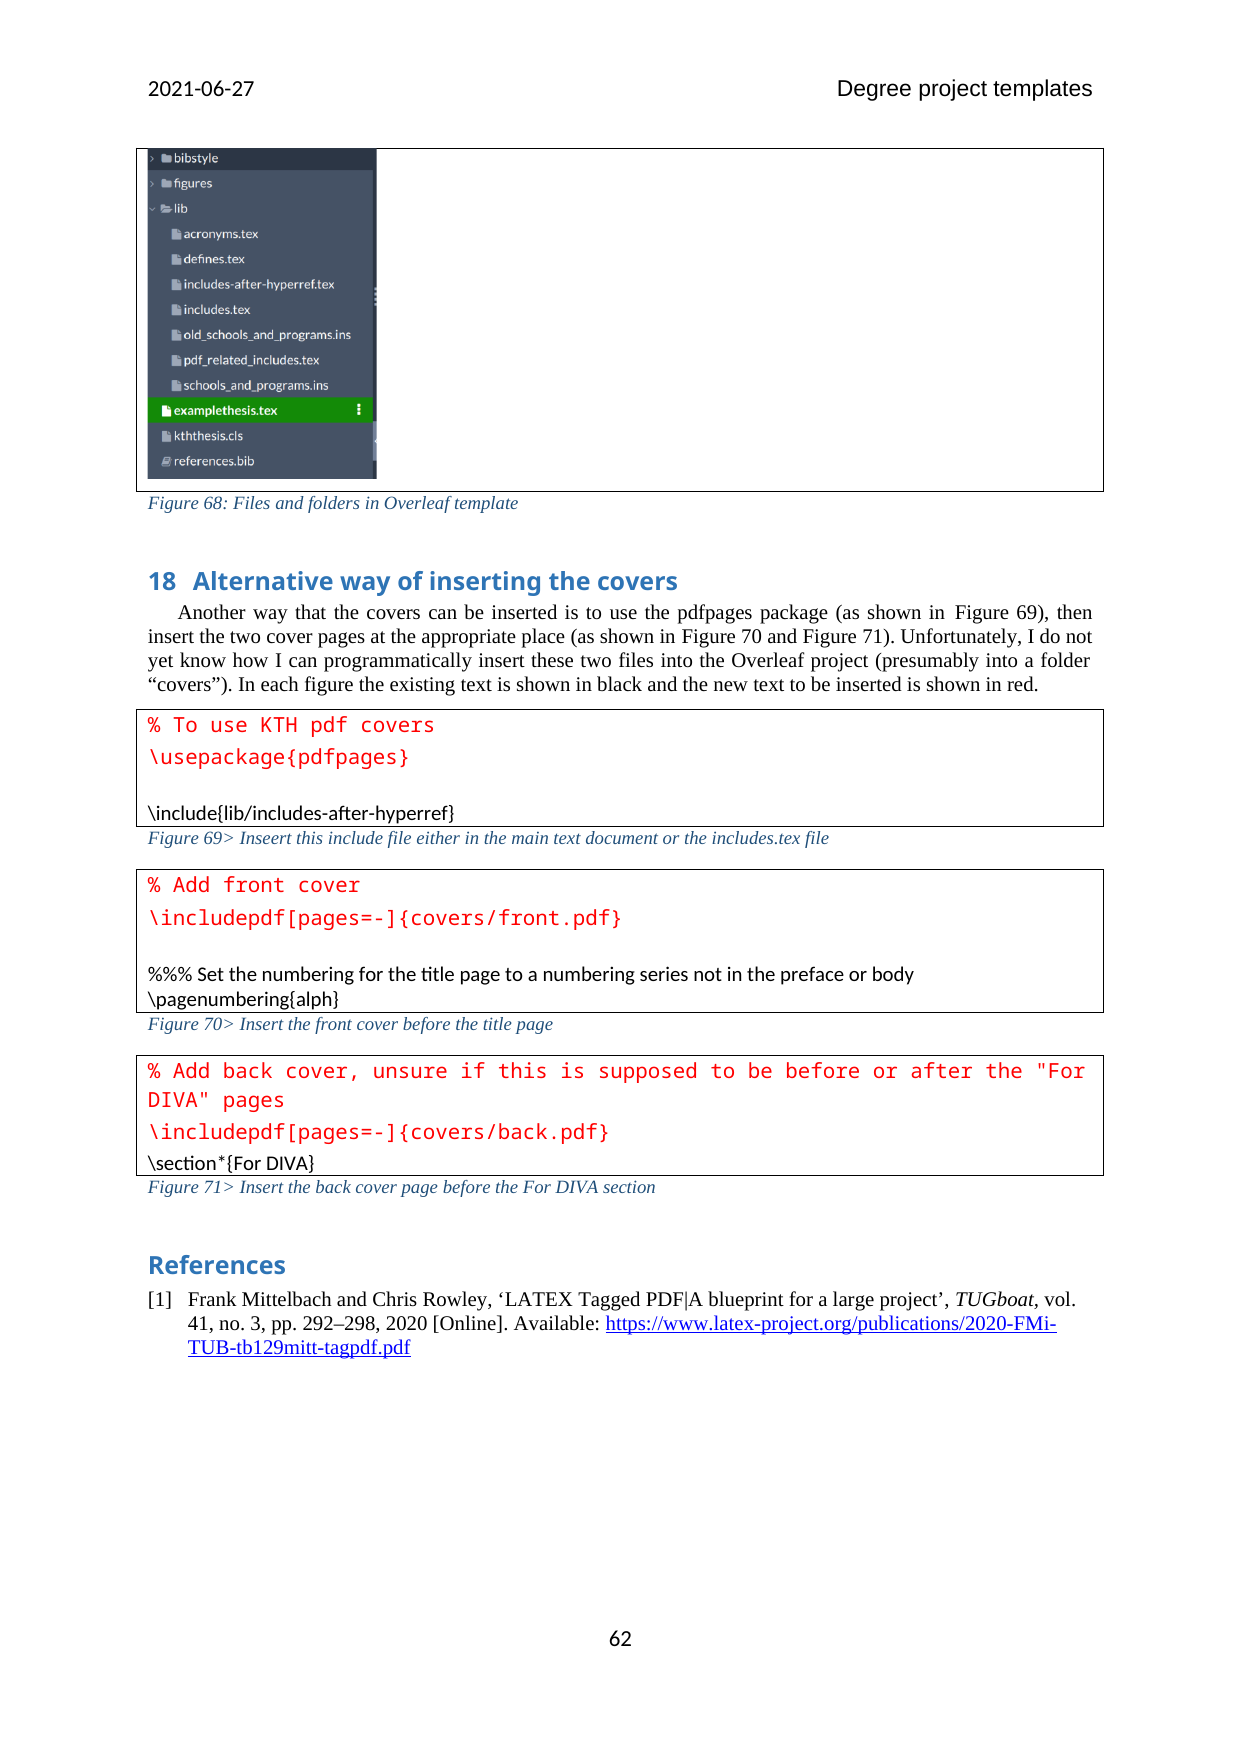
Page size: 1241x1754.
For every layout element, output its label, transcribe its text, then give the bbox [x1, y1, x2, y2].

table_header [137, 149, 1103, 491]
table_header % Add back cover, unsure if this is supposed to be before or after the "For DIVA" pages \includepdf[pages=-]{covers/back.pdf} \section*{For DIVA} [137, 1056, 1103, 1175]
text Figure 70> Insert the front cover before the title page [148, 1013, 1093, 1034]
text Figure 71> Insert the back cover page before the For DIVA section [148, 1176, 1093, 1198]
subtitle References [148, 1248, 1093, 1282]
text [1] Frank Mittelbach and Chris Rowley, ‘LATEX Tagged PDF|A blueprint for a large project’, TUGboat, vol. 41, no. 3, pp. 292–298, 2020 [Online]. Available: https://www.latex-project.org/publications/2020-FMi-TUB-tb129mitt-tagpdf.pdf [148, 1287, 1093, 1359]
text Another way that the covers can be inserted is to use the pdfpages package (as shown in Figure 69), then insert the two cover pages at the appropriate place (as shown in Figure 70 and Figure 71). Unfortunately, I do not yet know how I can programmatically insert these two files into the Overleaf project (presumably into a folder “covers”). In each figure the existing text is shown in black and the new text to be inserted is shown in red. [148, 600, 1093, 696]
subtitle Alternative way of inserting the covers [148, 563, 1093, 597]
picture [147, 148, 377, 479]
text Figure 68: Files and folders in Overleaf template [148, 492, 1093, 513]
table_header % Add front cover \includepdf[pages=-]{covers/front.pdf} %%% Set the numbering for the title page to a numbering series not in the preface or body \pagenumbering{alph} [137, 870, 1103, 1012]
text Figure 69> Inseert this include file either in the main text document or the includes.tex file [148, 827, 1093, 848]
table_header % To use KTH pdf covers \usepackage{pdfpages} \include{lib/includes-after-hyperref} [137, 710, 1103, 826]
